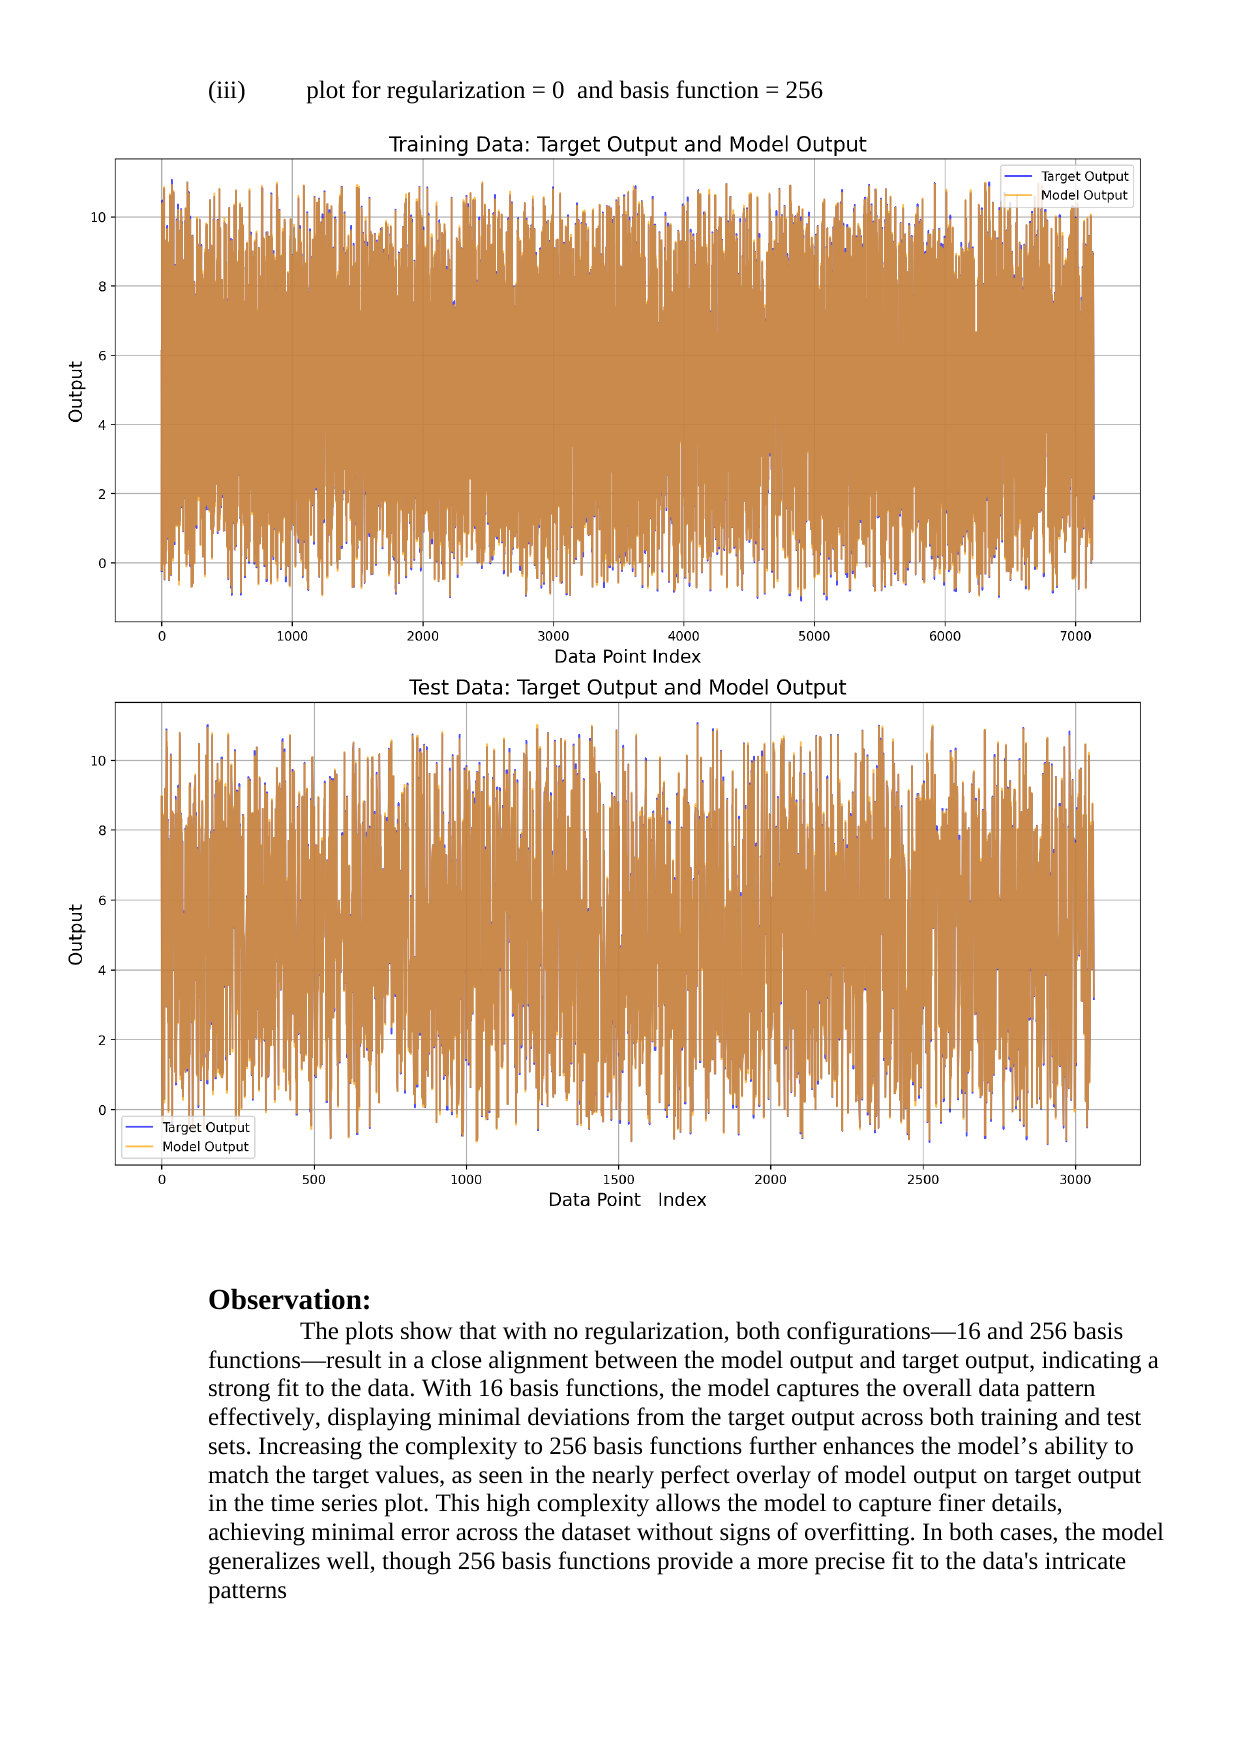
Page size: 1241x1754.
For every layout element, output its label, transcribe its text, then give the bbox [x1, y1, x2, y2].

text The plots show that with no regularization, both configurations—16 and 256 basis functions—result in a close alignment between the model output and target output, indicating a strong fit to the data. With 16 basis functions, the model captures the overall data pattern effectively, displaying minimal deviations from the target output across both training and test sets. Increasing the complexity to 256 basis functions further enhances the model’s ability to match the target values, as seen in the nearly perfect overlay of model output on target output in the time series plot. This high complexity allows the model to capture finer details, achieving minimal error across the dataset without signs of overfitting. In both cases, the model generalizes well, though 256 basis functions provide a more precise fit to the data's intricate patterns [208, 1316, 1165, 1603]
list plot for regularization = 0 and basis function = 256 [208, 75, 1165, 104]
text Observation: [208, 1282, 1165, 1316]
picture [58, 126, 1145, 1212]
